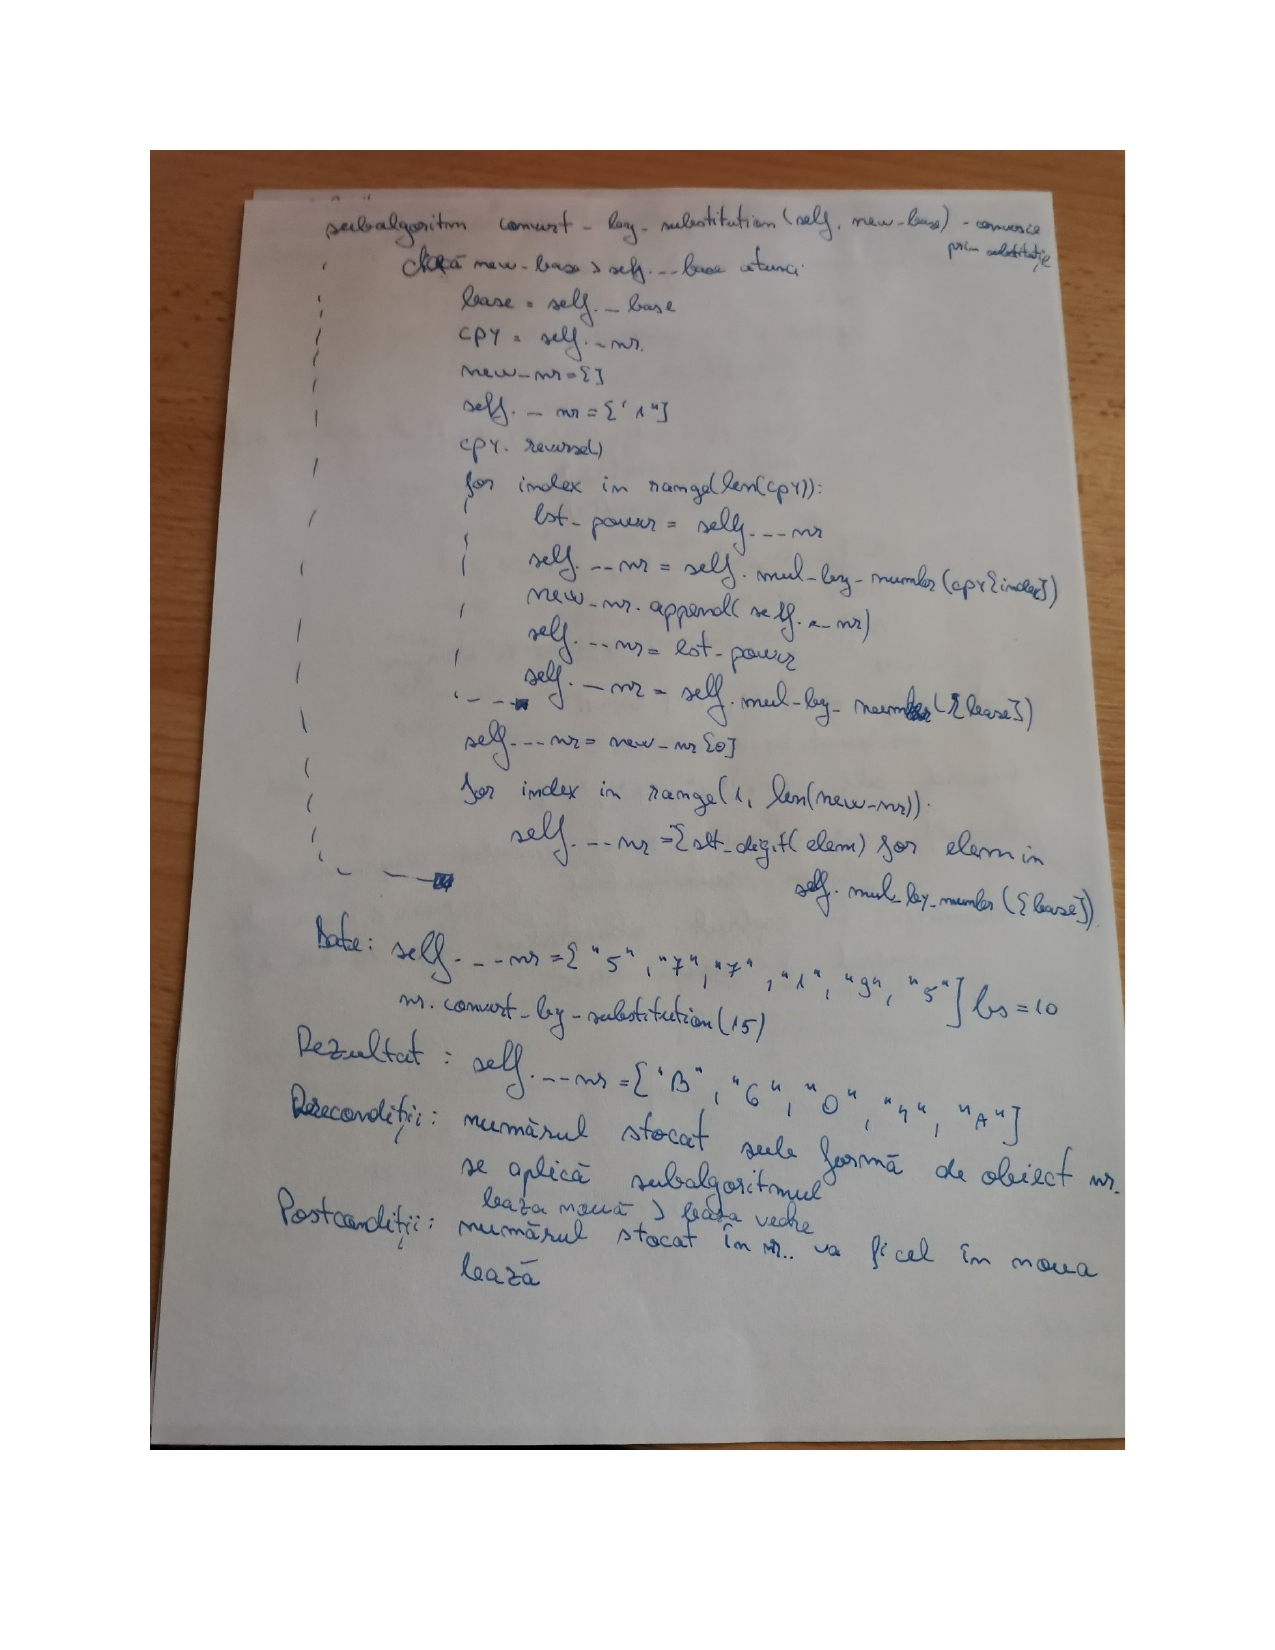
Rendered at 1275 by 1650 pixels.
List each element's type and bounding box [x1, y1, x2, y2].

picture [150, 150, 1125, 1450]
